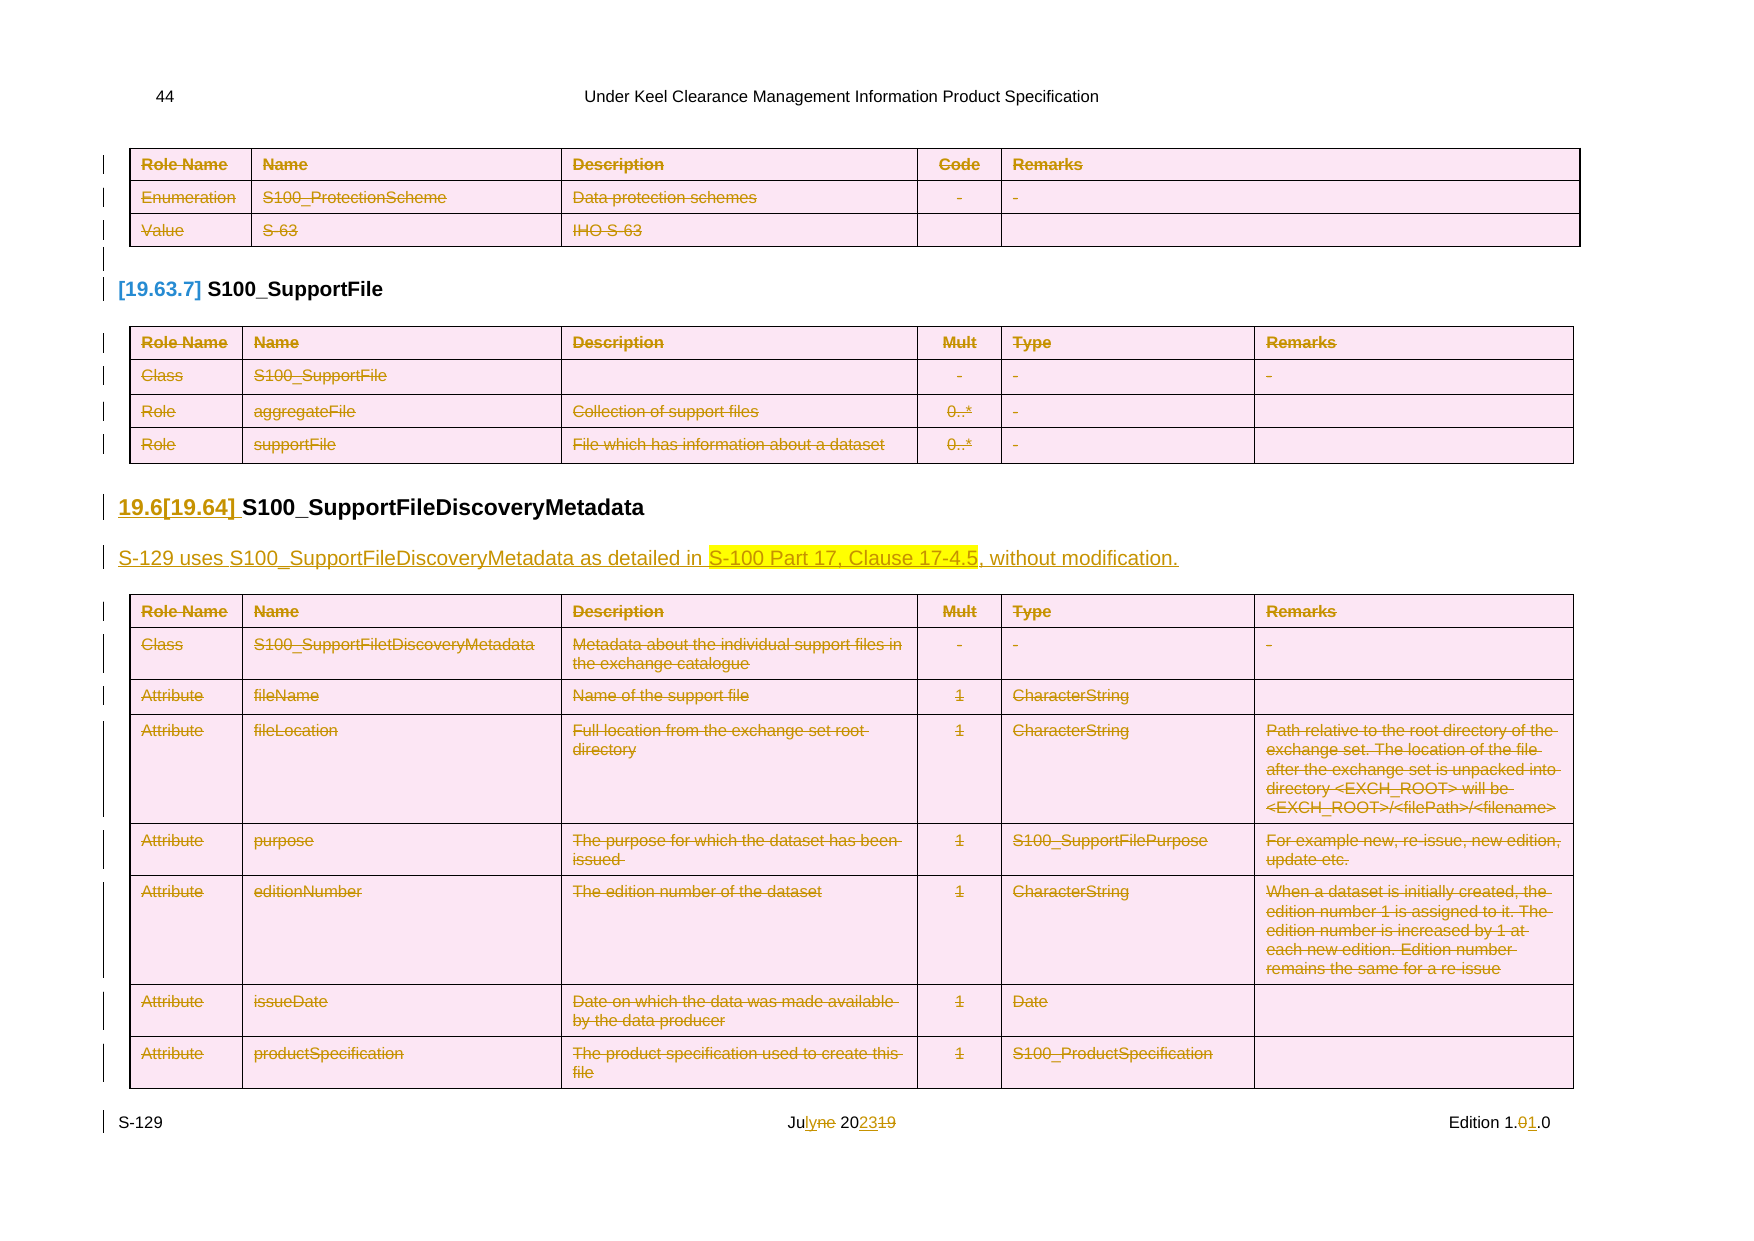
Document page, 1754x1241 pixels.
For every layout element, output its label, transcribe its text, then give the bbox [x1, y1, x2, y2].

subtitle S100_SupportFileDiscoveryMetadata [118, 494, 1606, 520]
